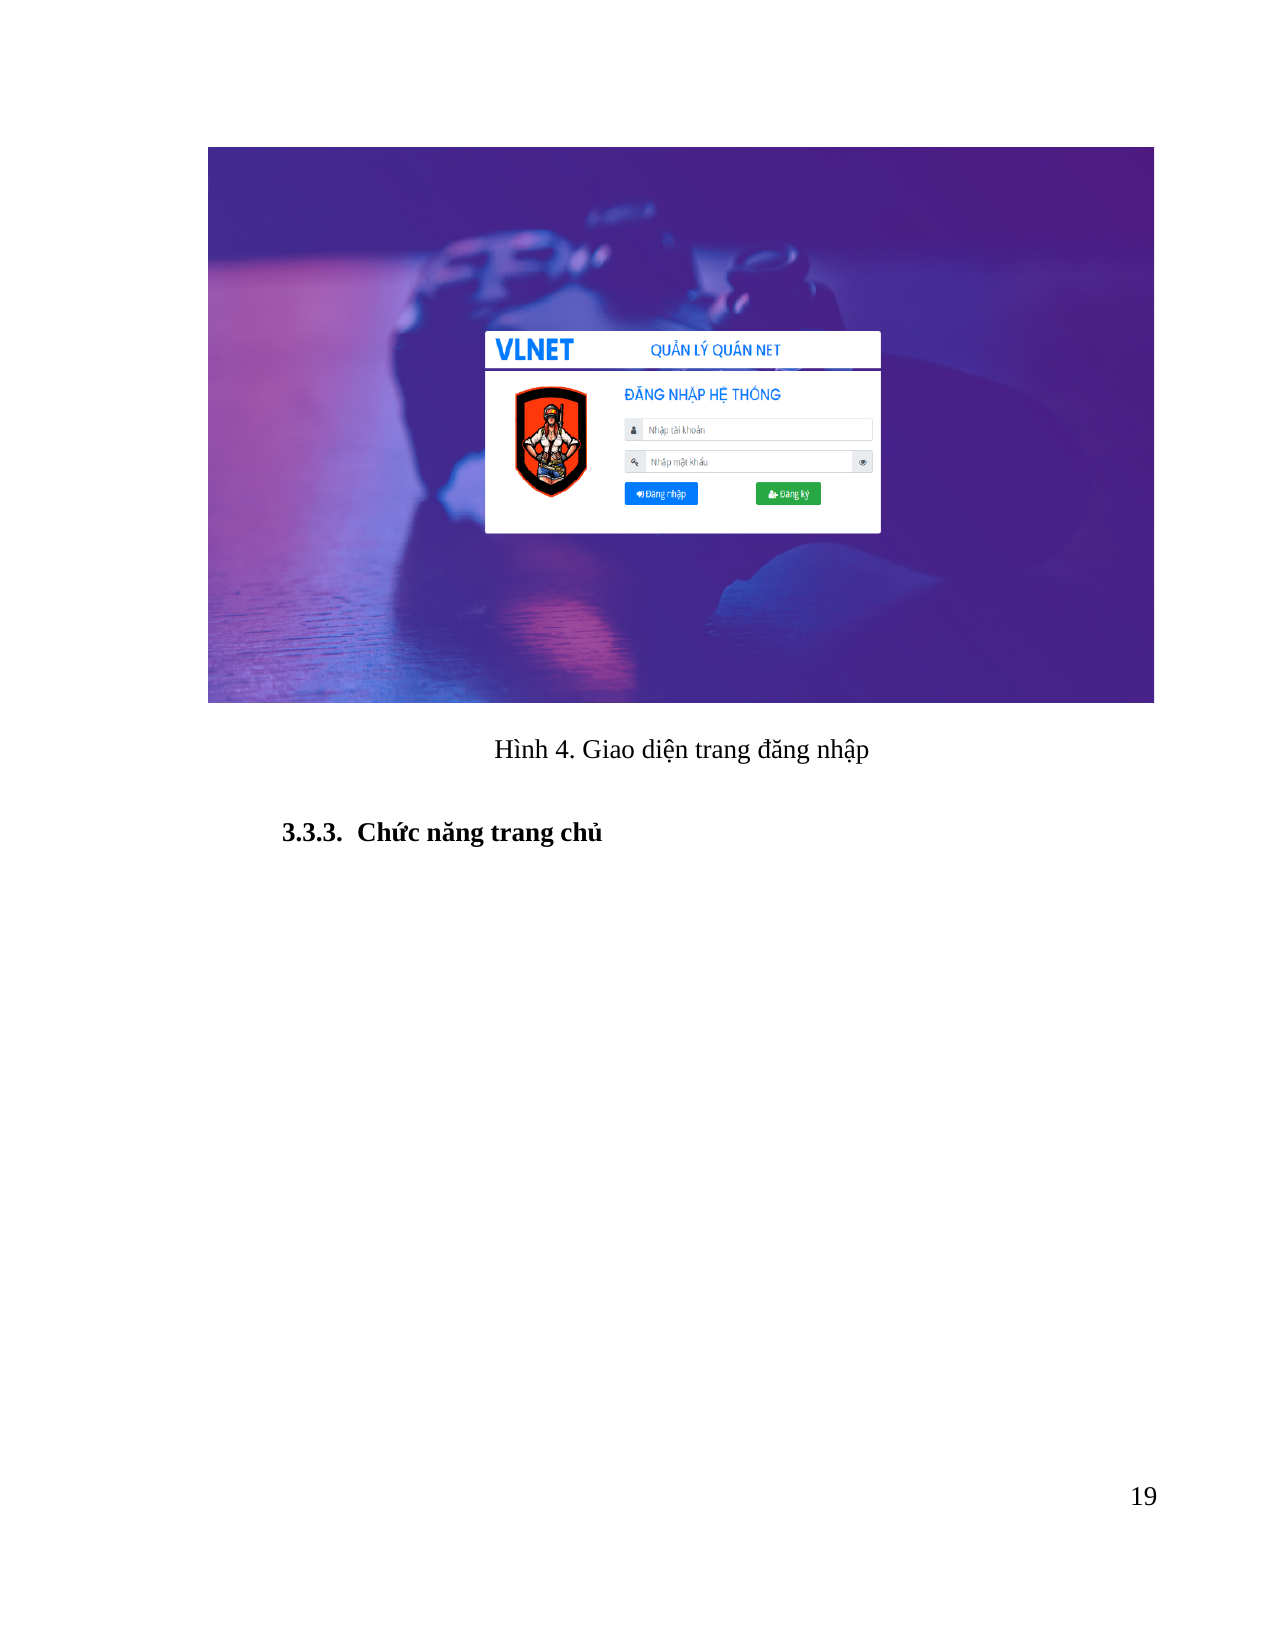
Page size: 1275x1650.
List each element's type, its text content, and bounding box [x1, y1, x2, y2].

picture [208, 147, 1155, 703]
list Chức năng trang chủ [282, 816, 1157, 847]
text Hình 4. Giao diện trang đăng nhập [207, 733, 1157, 764]
